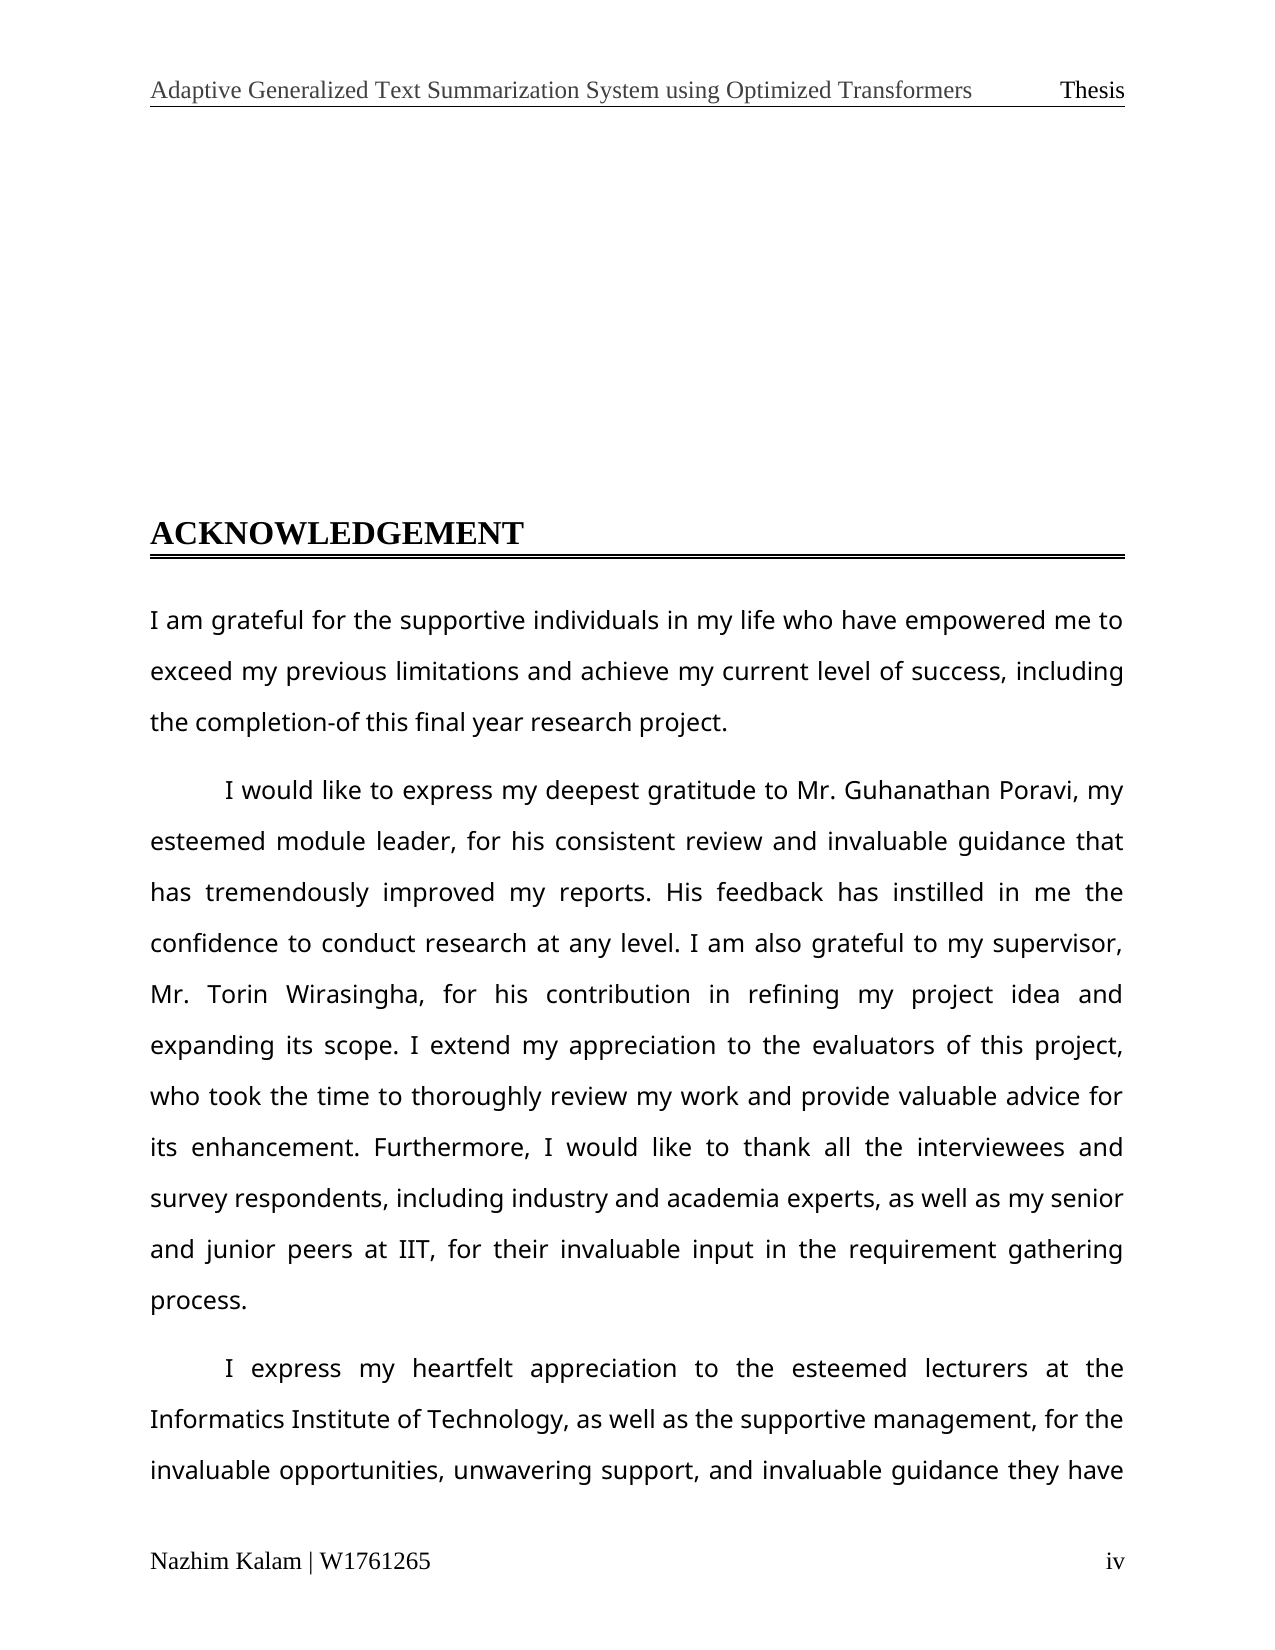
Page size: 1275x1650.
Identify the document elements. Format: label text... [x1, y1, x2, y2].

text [150, 1351, 1125, 1487]
text I would like to express my deepest gratitude to Mr. Guhanathan Poravi, my esteemed module leader, for his consistent review and invaluable guidance that has tremendously improved my reports. His feedback has instilled in me the confidence to conduct research at any level. I am also grateful to my supervisor, Mr. Torin Wirasingha, for his contribution in refining my project idea and expanding its scope. I extend my appreciation to the evaluators of this project, who took the time to thoroughly review my work and provide valuable advice for its enhancement. Furthermore, I would like to thank all the interviewees and survey respondents, including industry and academia experts, as well as my senior and junior peers at IIT, for their invaluable input in the requirement gathering process. [150, 773, 1125, 1317]
subtitle ACKNOWLEDGEMENT [150, 513, 1125, 554]
text I am grateful for the supportive individuals in my life who have empowered me to exceed my previous limitations and achieve my current level of success, including the completion-of this final year research project. [150, 603, 1125, 739]
